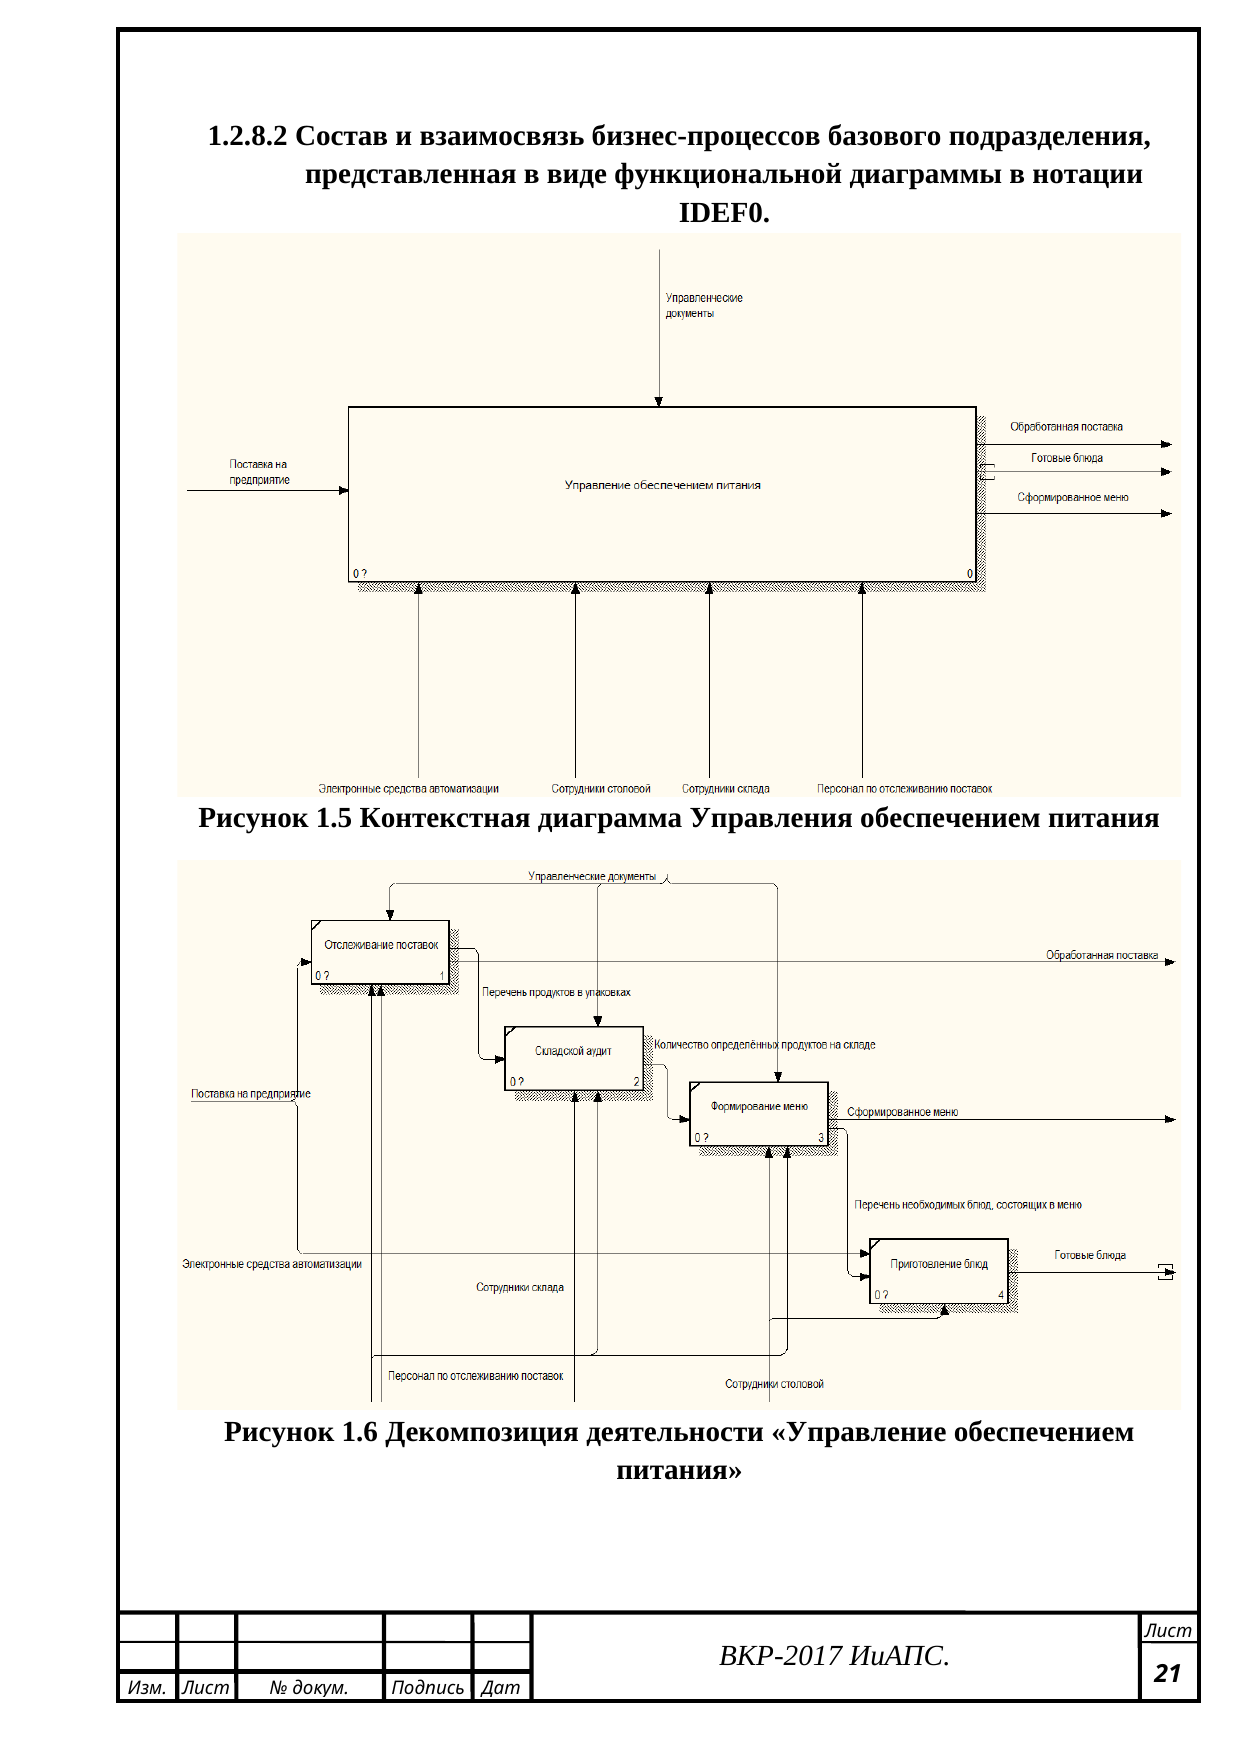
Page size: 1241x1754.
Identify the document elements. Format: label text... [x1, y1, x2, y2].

picture [177, 860, 1182, 1410]
text Рисунок 1.5 Контекстная диаграмма Управления обеспечением питания [177, 801, 1181, 834]
picture [177, 233, 1182, 797]
text Рисунок 1.6 Декомпозиция деятельности «Управление обеспечением питания» [177, 1414, 1181, 1486]
subtitle Состав и взаимосвязь бизнес-процессов базового подразделения, представленная в виде функциональной диаграммы в нотации IDEF0. [177, 118, 1181, 229]
